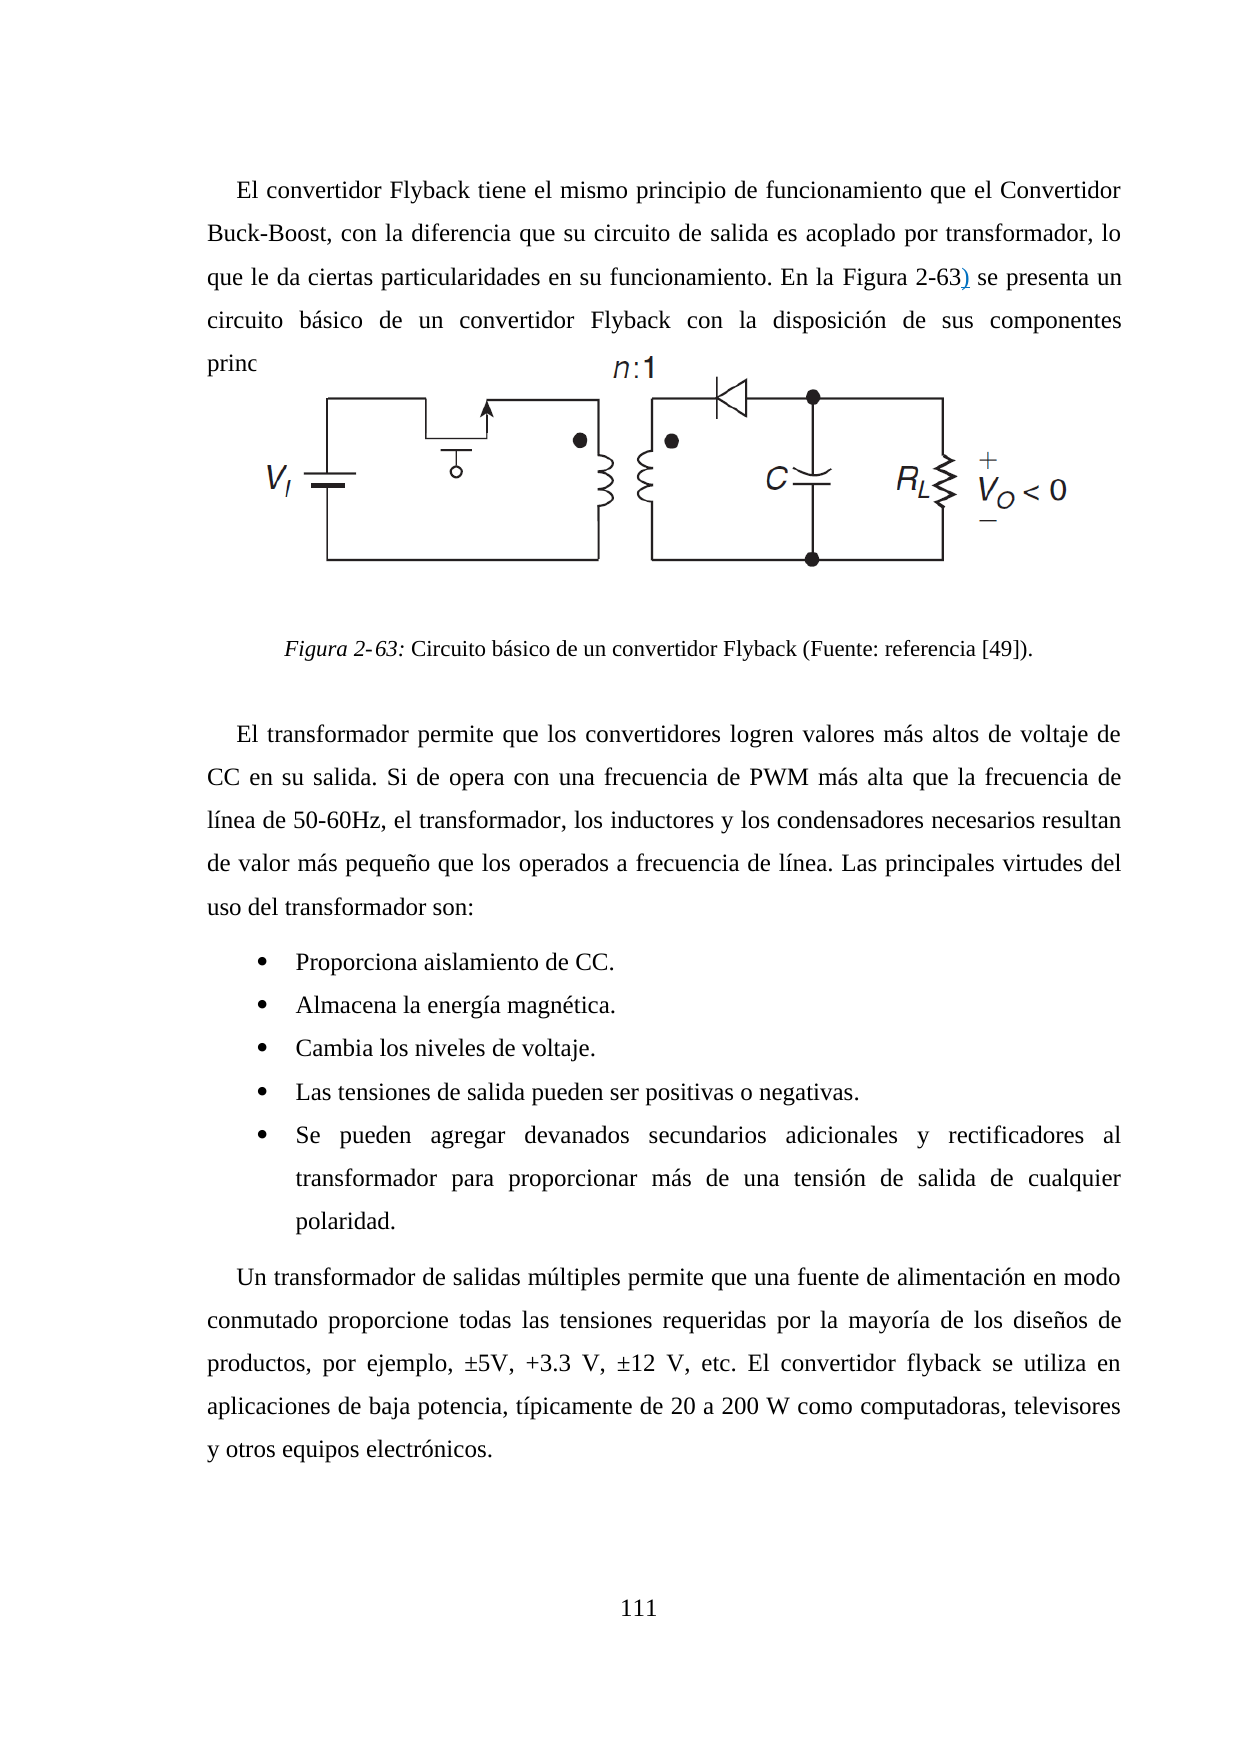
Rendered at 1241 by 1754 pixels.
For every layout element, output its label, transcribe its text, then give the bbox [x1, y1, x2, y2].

list Cambia los niveles de voltaje. [258, 1033, 1122, 1062]
list Almacena la energía magnética. [258, 990, 1122, 1019]
list Las tensiones de salida pueden ser positivas o negativas. [258, 1077, 1122, 1105]
list Se pueden agregar devanados secundarios adicionales y rectificadores al transformador para proporcionar más de una tensión de salida de cualquier polaridad. [258, 1120, 1122, 1235]
picture [256, 345, 1078, 584]
list Proporciona aislamiento de CC. [258, 947, 1122, 976]
text Un transformador de salidas múltiples permite que una fuente de alimentación en modo conmutado proporcione todas las tensiones requeridas por la mayoría de los diseños de productos, por ejemplo, ±5V, +3.3 V, ±12 V, etc. El convertidor flyback se utiliza en aplicaciones de baja potencia, típicamente de 20 a 200 W como computadoras, televisores y otros equipos electrónicos. [207, 1262, 1122, 1463]
text El transformador permite que los convertidores logren valores más altos de voltaje de CC en su salida. Si de opera con una frecuencia de PWM más alta que la frecuencia de línea de 50-60Hz, el transformador, los inductores y los condensadores necesarios resultan de valor más pequeño que los operados a frecuencia de línea. Las principales virtudes del uso del transformador son: [207, 719, 1122, 920]
